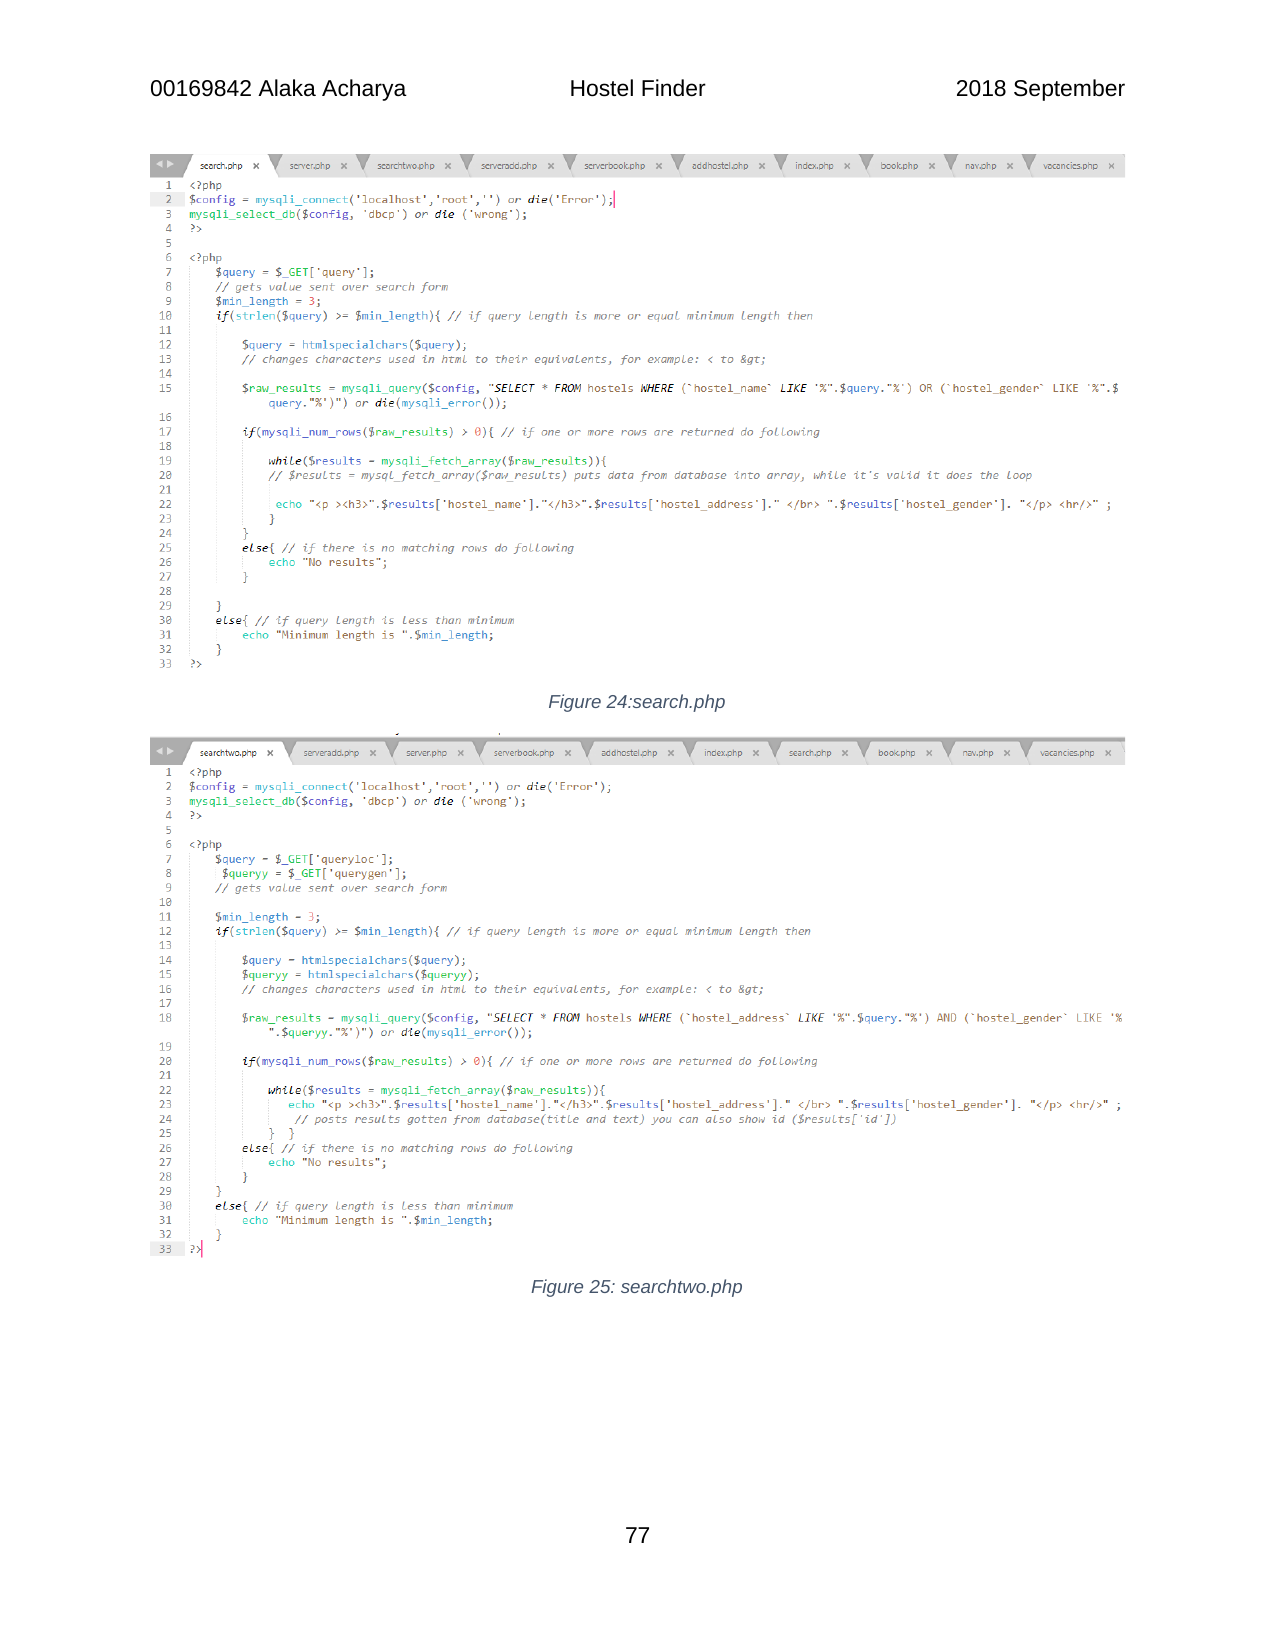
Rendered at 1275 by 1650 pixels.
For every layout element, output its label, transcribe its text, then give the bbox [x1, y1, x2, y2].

text Figure 25: searchtwo.php [150, 1276, 1125, 1298]
picture [150, 154, 1125, 672]
picture [150, 733, 1125, 1258]
text Figure 24:search.php [150, 691, 1125, 712]
